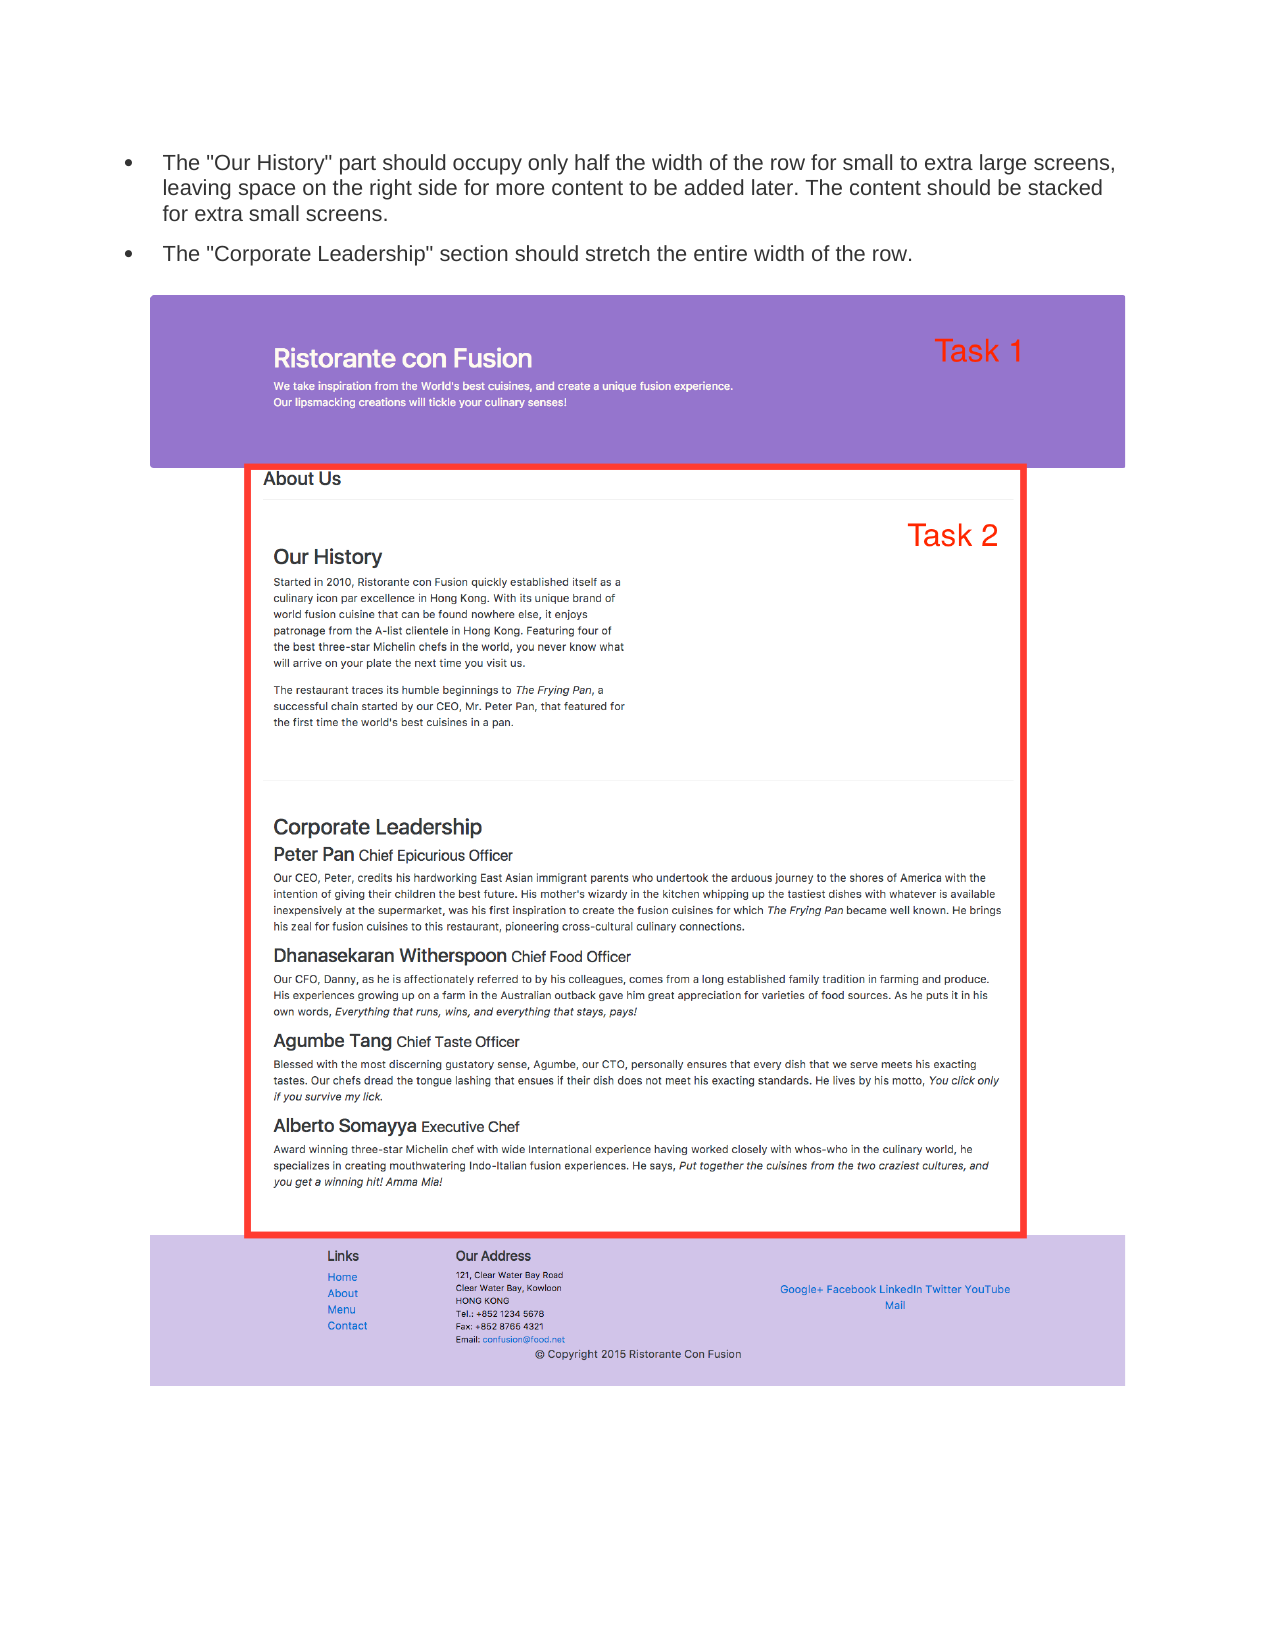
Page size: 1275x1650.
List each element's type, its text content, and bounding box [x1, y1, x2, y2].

list The "Corporate Leadership" section should stretch the entire width of the row. [125, 241, 1125, 266]
picture [150, 295, 1125, 1386]
list The "Our History" part should occupy only half the width of the row for small to extra large screens, leaving space on the right side for more content to be added later. The content should be stacked for extra small screens. [125, 150, 1125, 226]
